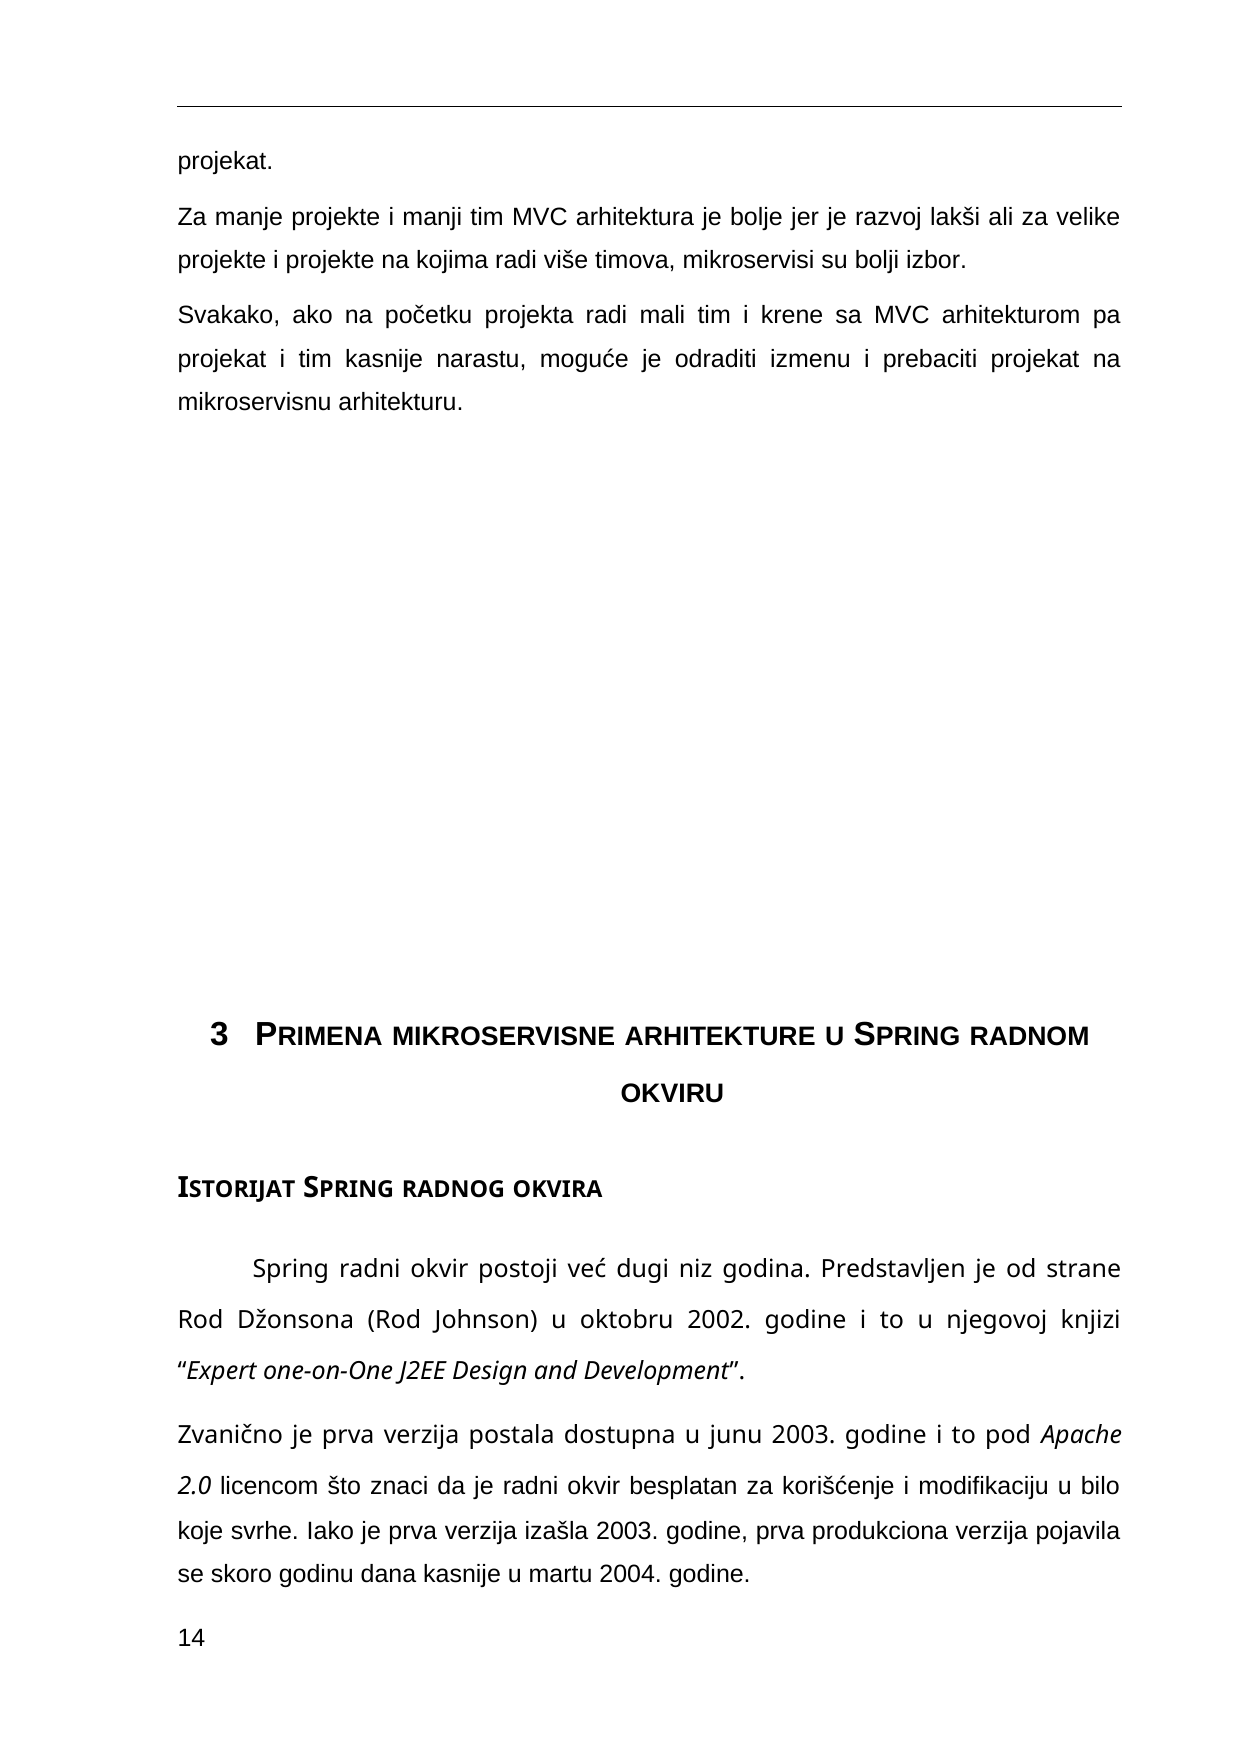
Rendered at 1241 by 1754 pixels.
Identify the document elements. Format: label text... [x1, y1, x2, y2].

text Spring radni okvir postoji već dugi niz godina. Predstavljen je od strane Rod Džonsona (Rod Johnson) u oktobru 2002. godine i to u njegovoj knjizi “Expert one-on-One J2EE Design and Development”. [177, 1251, 1122, 1387]
subtitle Istorijat Spring radnog okvira [177, 1166, 1122, 1206]
text Svakako, ako na početku projekta radi mali tim i krene sa MVC arhitekturom pa projekat i tim kasnije narastu, moguće je odraditi izmenu i prebaciti projekat na mikroservisnu arhitekturu. [177, 301, 1122, 416]
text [177, 146, 1122, 175]
text Za manje projekte i manji tim MVC arhitektura je bolje jer je razvoj lakši ali za velike projekte i projekte na kojima radi više timova, mikroservisi su bolji izbor. [177, 202, 1122, 274]
text Zvanično je prva verzija postala dostupna u junu 2003. godine i to pod Apache 2.0 licencom što znaci da je radni okvir besplatan za korišćenje i modifikaciju u bilo koje svrhe. Iako je prva verzija izašla 2003. godine, prva produkciona verzija pojavila se skoro godinu dana kasnije u martu 2004. godine. [177, 1416, 1122, 1588]
subtitle Primena mikroservisne arhitekture u Spring radnom okviru [177, 1014, 1122, 1110]
